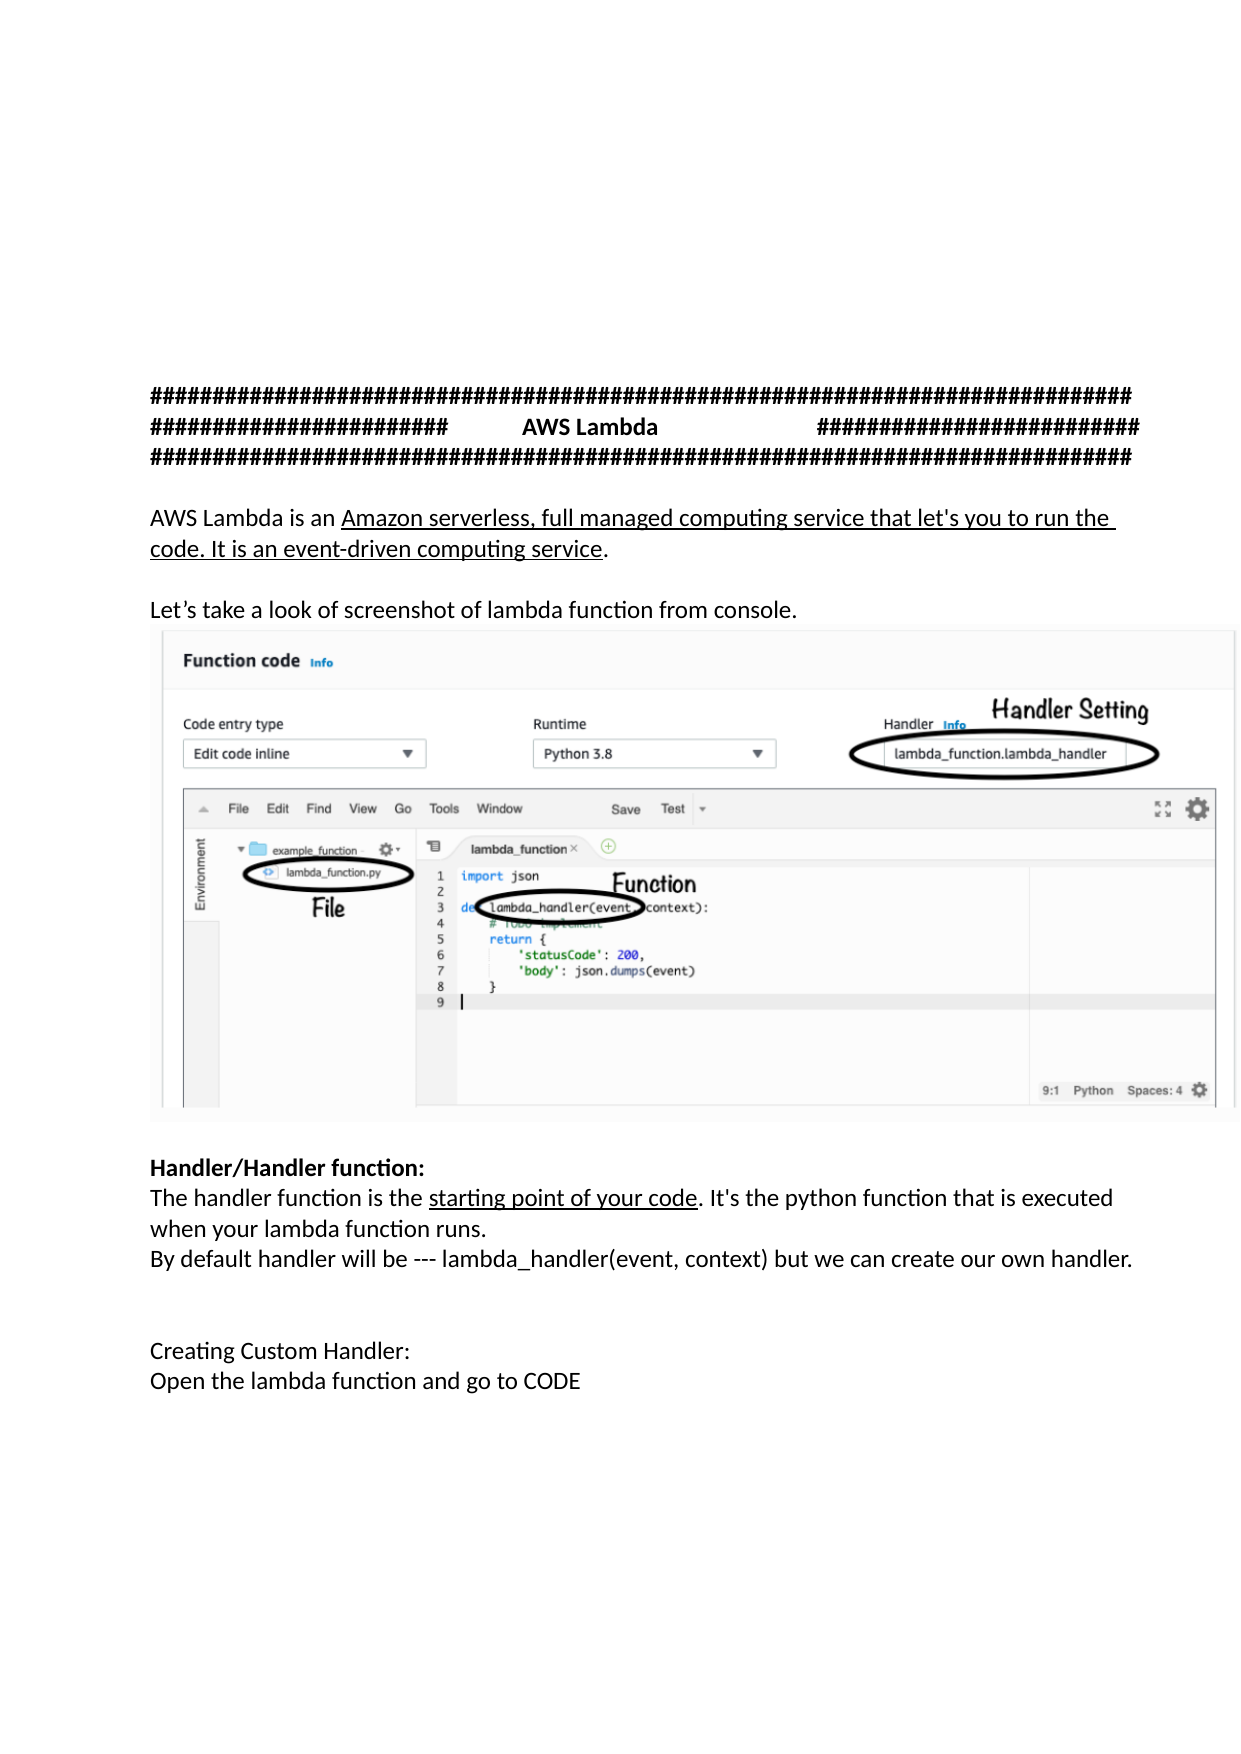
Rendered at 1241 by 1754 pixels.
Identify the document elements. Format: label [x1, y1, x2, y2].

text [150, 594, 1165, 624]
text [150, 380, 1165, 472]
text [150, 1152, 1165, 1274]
picture [150, 624, 1241, 1122]
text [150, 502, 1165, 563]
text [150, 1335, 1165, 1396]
